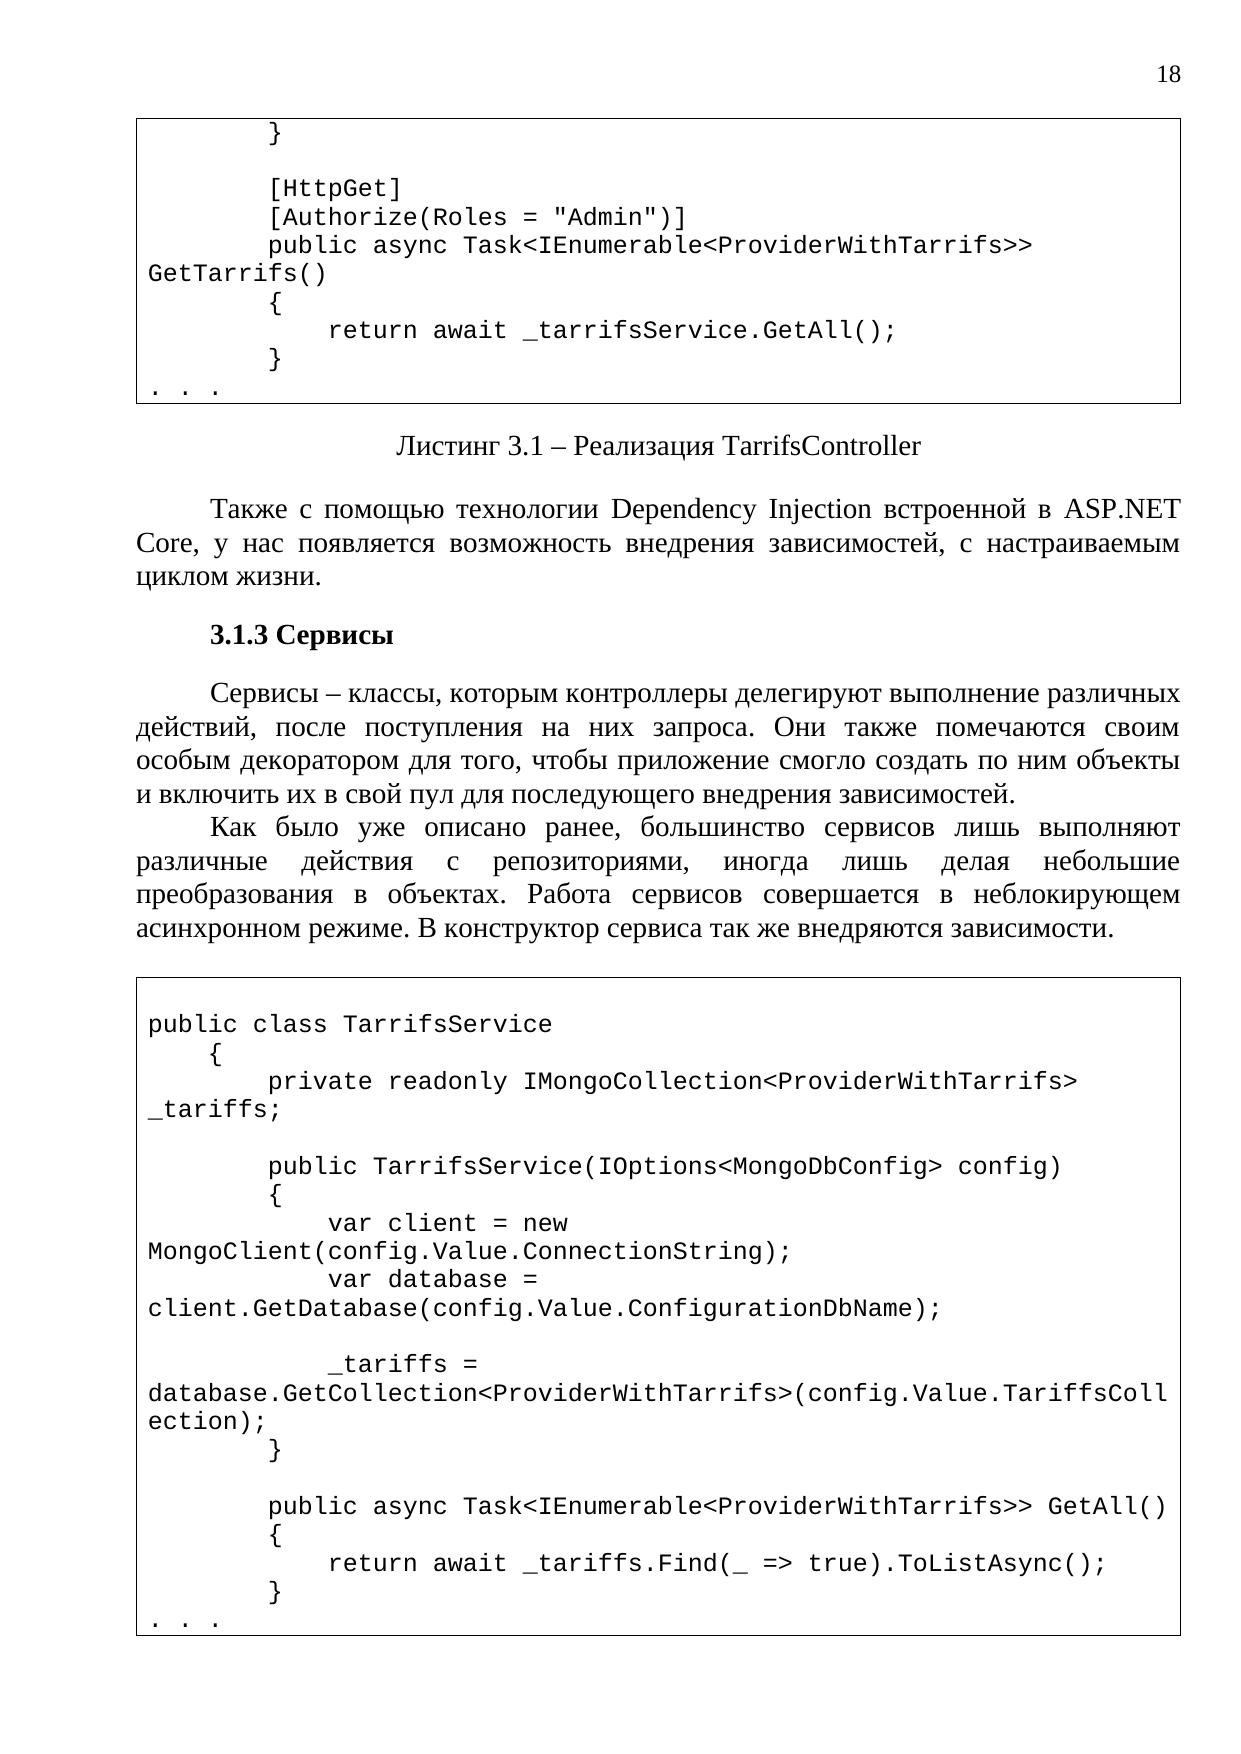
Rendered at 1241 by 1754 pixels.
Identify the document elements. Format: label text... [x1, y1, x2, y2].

text Сервисы – классы, которым контроллеры делегируют выполнение различных действий, после поступления на них запроса. Они также помечаются своим особым декоратором для того, чтобы приложение смогло создать по ним объекты и включить их в свой пул для последующего внедрения зависимостей. [136, 675, 1181, 809]
subtitle Сервисы [136, 617, 1181, 650]
text Как было уже описано ранее, большинство сервисов лишь выполняют различные действия с репозиториями, иногда лишь делая небольшие преобразования в объектах. Работа сервисов совершается в неблокирующем асинхронном режиме. В конструктор сервиса так же внедряются зависимости. [136, 809, 1181, 944]
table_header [137, 119, 1180, 402]
text Также с помощью технологии Dependency Injection встроенной в ASP.NET Core, у нас появляется возможность внедрения зависимостей, с настраиваемым циклом жизни. [136, 491, 1181, 592]
text Листинг 3.1 – Реализация TarrifsController [136, 428, 1181, 462]
table_header public class TarrifsService { private readonly IMongoCollection<ProviderWithTarrifs> _tariffs; public TarrifsService(IOptions<MongoDbConfig> config) { var client = new MongoClient(config.Value.ConnectionString); var database = client.GetDatabase(config.Value.ConfigurationDbName); _tariffs = database.GetCollection<ProviderWithTarrifs>(config.Value.TariffsCollection); } public async Task<IEnumerable<ProviderWithTarrifs>> GetAll() { return await _tariffs.Find(_ => true).ToListAsync(); } . . . [137, 978, 1180, 1635]
